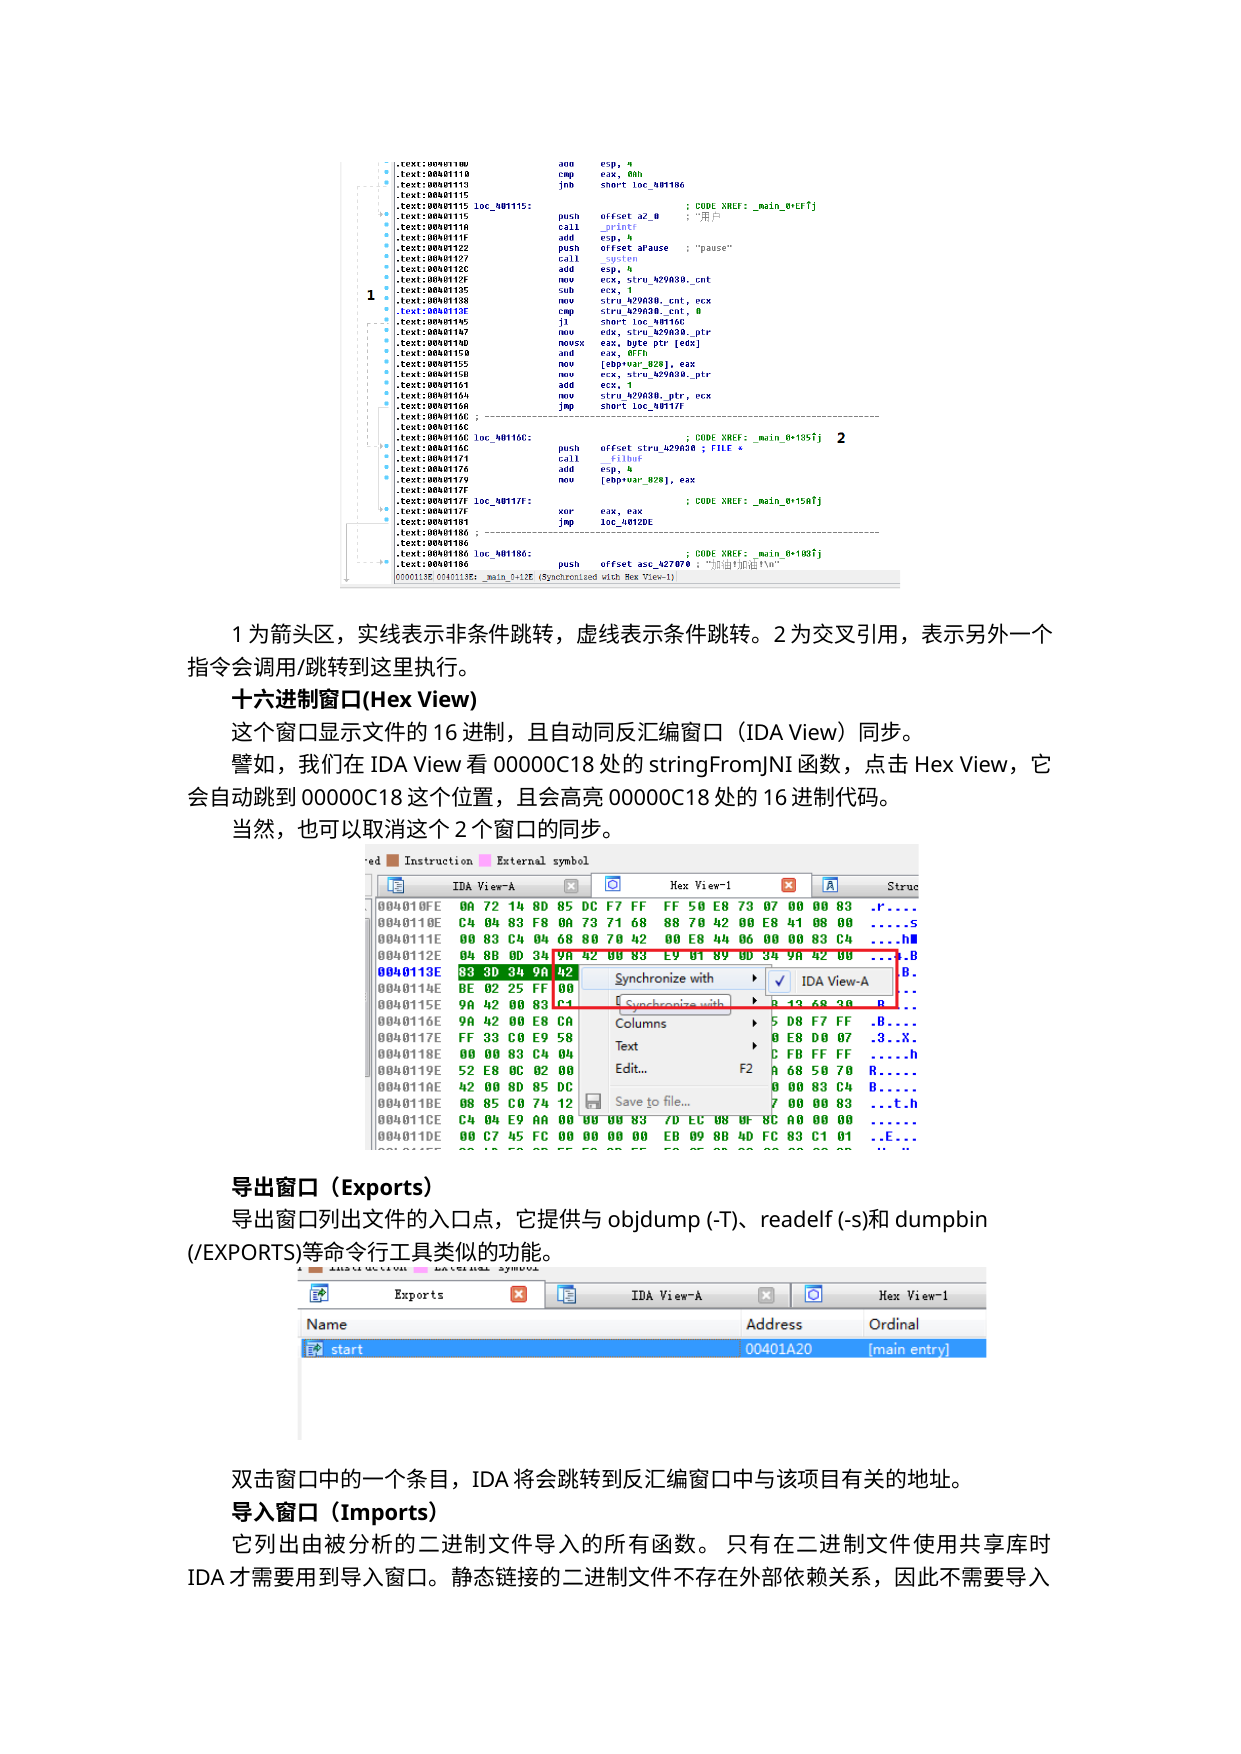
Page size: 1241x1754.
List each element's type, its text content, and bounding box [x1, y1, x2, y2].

picture [297, 1267, 987, 1440]
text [187, 1527, 1053, 1592]
text 1为箭头区，实线表示非条件跳转，虚线表示条件跳转。2为交叉引用，表示另外一个指令会调用/跳转到这里执行。 [187, 617, 1053, 682]
text 譬如，我们在IDA View看00000C18处的stringFromJNI函数，点击Hex View，它会自动跳到00000C18这个位置，且会高亮00000C18处的16进制代码。 [187, 747, 1053, 812]
text 当然，也可以取消这个2个窗口的同步。 [187, 812, 1053, 844]
picture [340, 162, 901, 589]
text 双击窗口中的一个条目，IDA将会跳转到反汇编窗口中与该项目有关的地址。 [187, 1462, 1053, 1494]
text 导出窗口（Exports） [187, 1169, 1053, 1202]
text 十六进制窗口(Hex View) [187, 682, 1053, 714]
picture [365, 844, 919, 1150]
text 导入窗口（Imports） [187, 1494, 1053, 1527]
text 导出窗口列出文件的入口点，它提供与objdump (-T)、readelf (-s)和dumpbin (/EXPORTS)等命令行工具类似的功能。 [187, 1202, 1053, 1267]
text 这个窗口显示文件的16进制，且自动同反汇编窗口（IDA View）同步。 [187, 714, 1053, 747]
